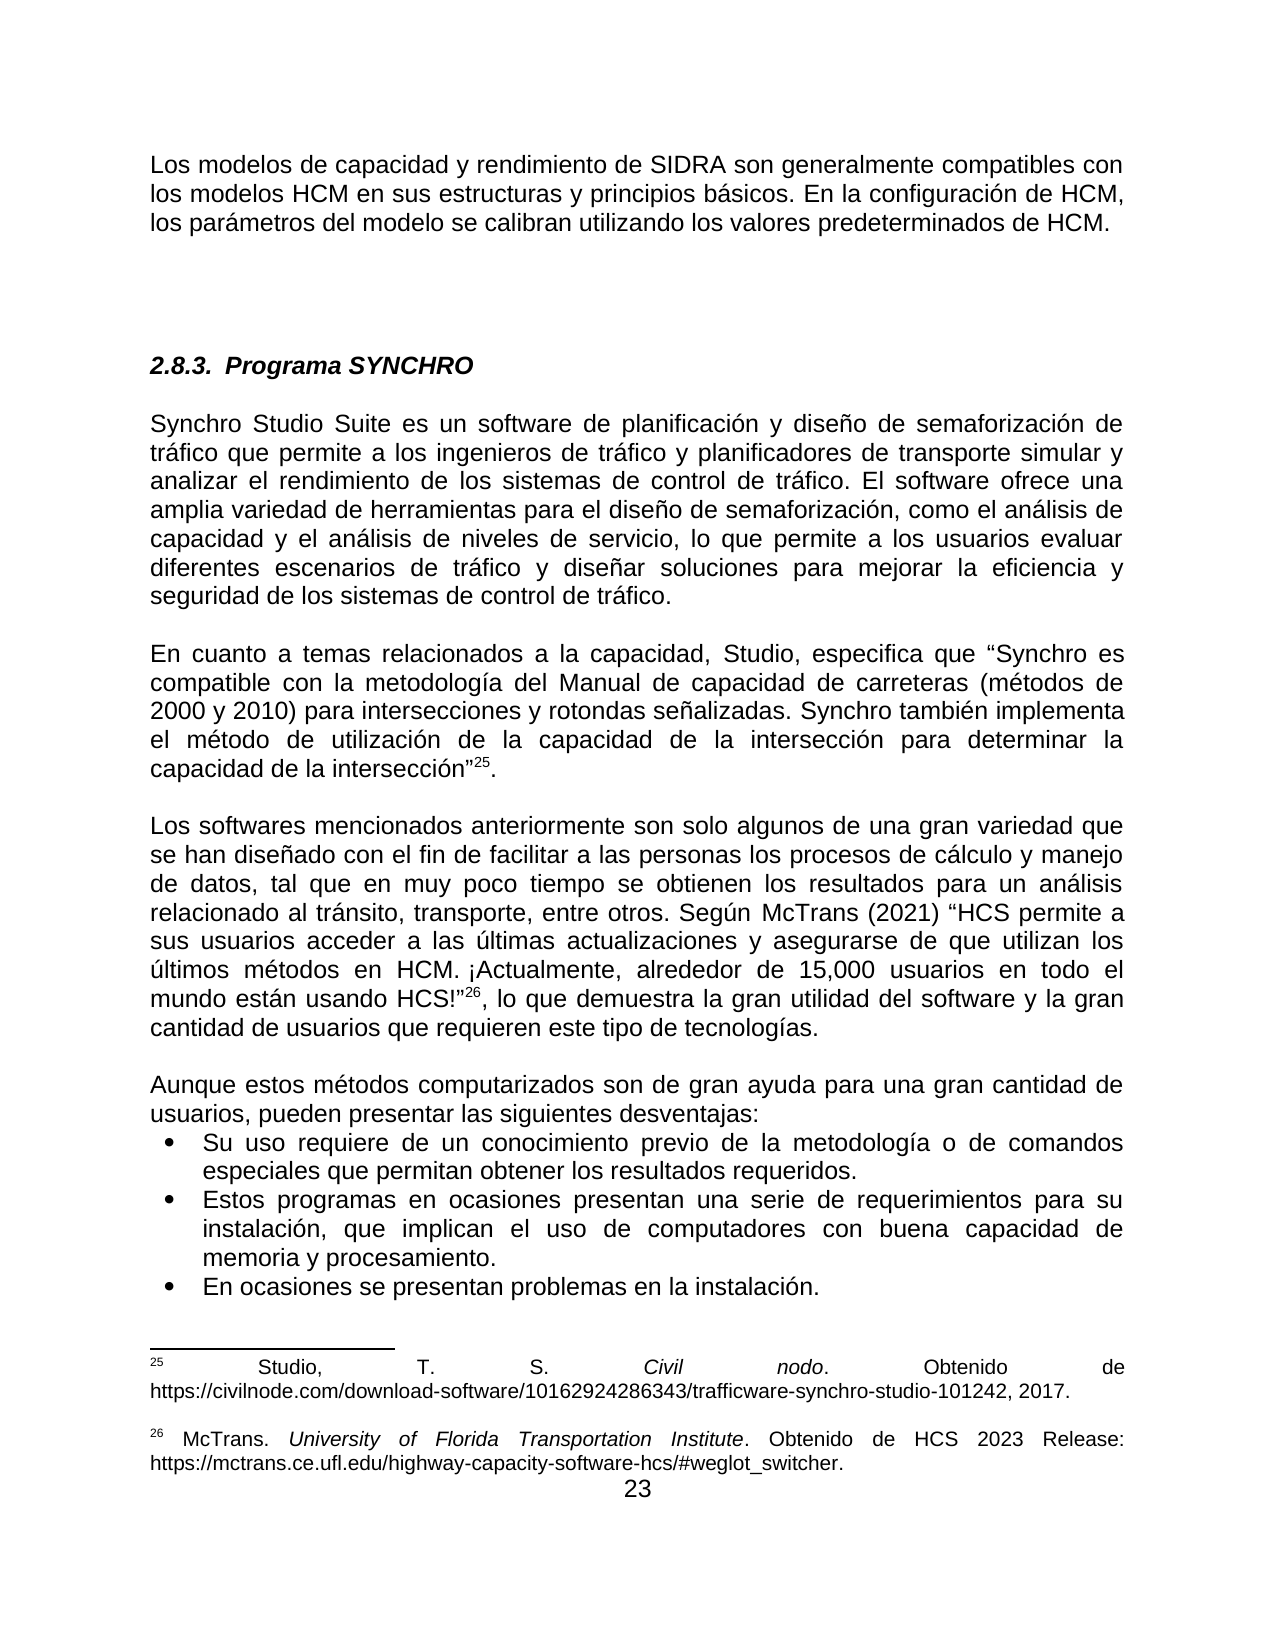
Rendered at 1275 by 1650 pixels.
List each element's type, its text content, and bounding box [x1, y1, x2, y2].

list En ocasiones se presentan problemas en la instalación. [165, 1271, 1125, 1300]
list Estos programas en ocasiones presentan una serie de requerimientos para su instalación, que implican el uso de computadores con buena capacidad de memoria y procesamiento. [165, 1185, 1125, 1271]
text Los softwares mencionados anteriormente son solo algunos de una gran variedad que se han diseñado con el fin de facilitar a las personas los procesos de cálculo y manejo de datos, tal que en muy poco tiempo se obtienen los resultados para un análisis relacionado al tránsito, transporte, entre otros. Según McTrans (2021) “HCS permite a sus usuarios acceder a las últimas actualizaciones y asegurarse de que utilizan los últimos métodos en HCM. ¡Actualmente, alrededor de 15,000 usuarios en todo el mundo están usando HCS!”, lo que demuestra la gran utilidad del software y la gran cantidad de usuarios que requieren este tipo de tecnologías. [150, 811, 1125, 1041]
subtitle Programa SYNCHRO [150, 351, 1125, 380]
text En cuanto a temas relacionados a la capacidad, Studio, especifica que “Synchro es compatible con la metodología del Manual de capacidad de carreteras (métodos de 2000 y 2010) para intersecciones y rotondas señalizadas. Synchro también implementa el método de utilización de la capacidad de la intersección para determinar la capacidad de la intersección”. [150, 639, 1125, 782]
list Su uso requiere de un conocimiento previo de la metodología o de comandos especiales que permitan obtener los resultados requeridos. [165, 1127, 1125, 1185]
text Los modelos de capacidad y rendimiento de SIDRA son generalmente compatibles con los modelos HCM en sus estructuras y principios básicos. En la configuración de HCM, los parámetros del modelo se calibran utilizando los valores predeterminados de HCM. [150, 150, 1125, 236]
text Aunque estos métodos computarizados son de gran ayuda para una gran cantidad de usuarios, pueden presentar las siguientes desventajas: [150, 1070, 1125, 1127]
text Synchro Studio Suite es un software de planificación y diseño de semaforización de tráfico que permite a los ingenieros de tráfico y planificadores de transporte simular y analizar el rendimiento de los sistemas de control de tráfico. El software ofrece una amplia variedad de herramientas para el diseño de semaforización, como el análisis de capacidad y el análisis de niveles de servicio, lo que permite a los usuarios evaluar diferentes escenarios de tráfico y diseñar soluciones para mejorar la eficiencia y seguridad de los sistemas de control de tráfico. [150, 409, 1125, 610]
